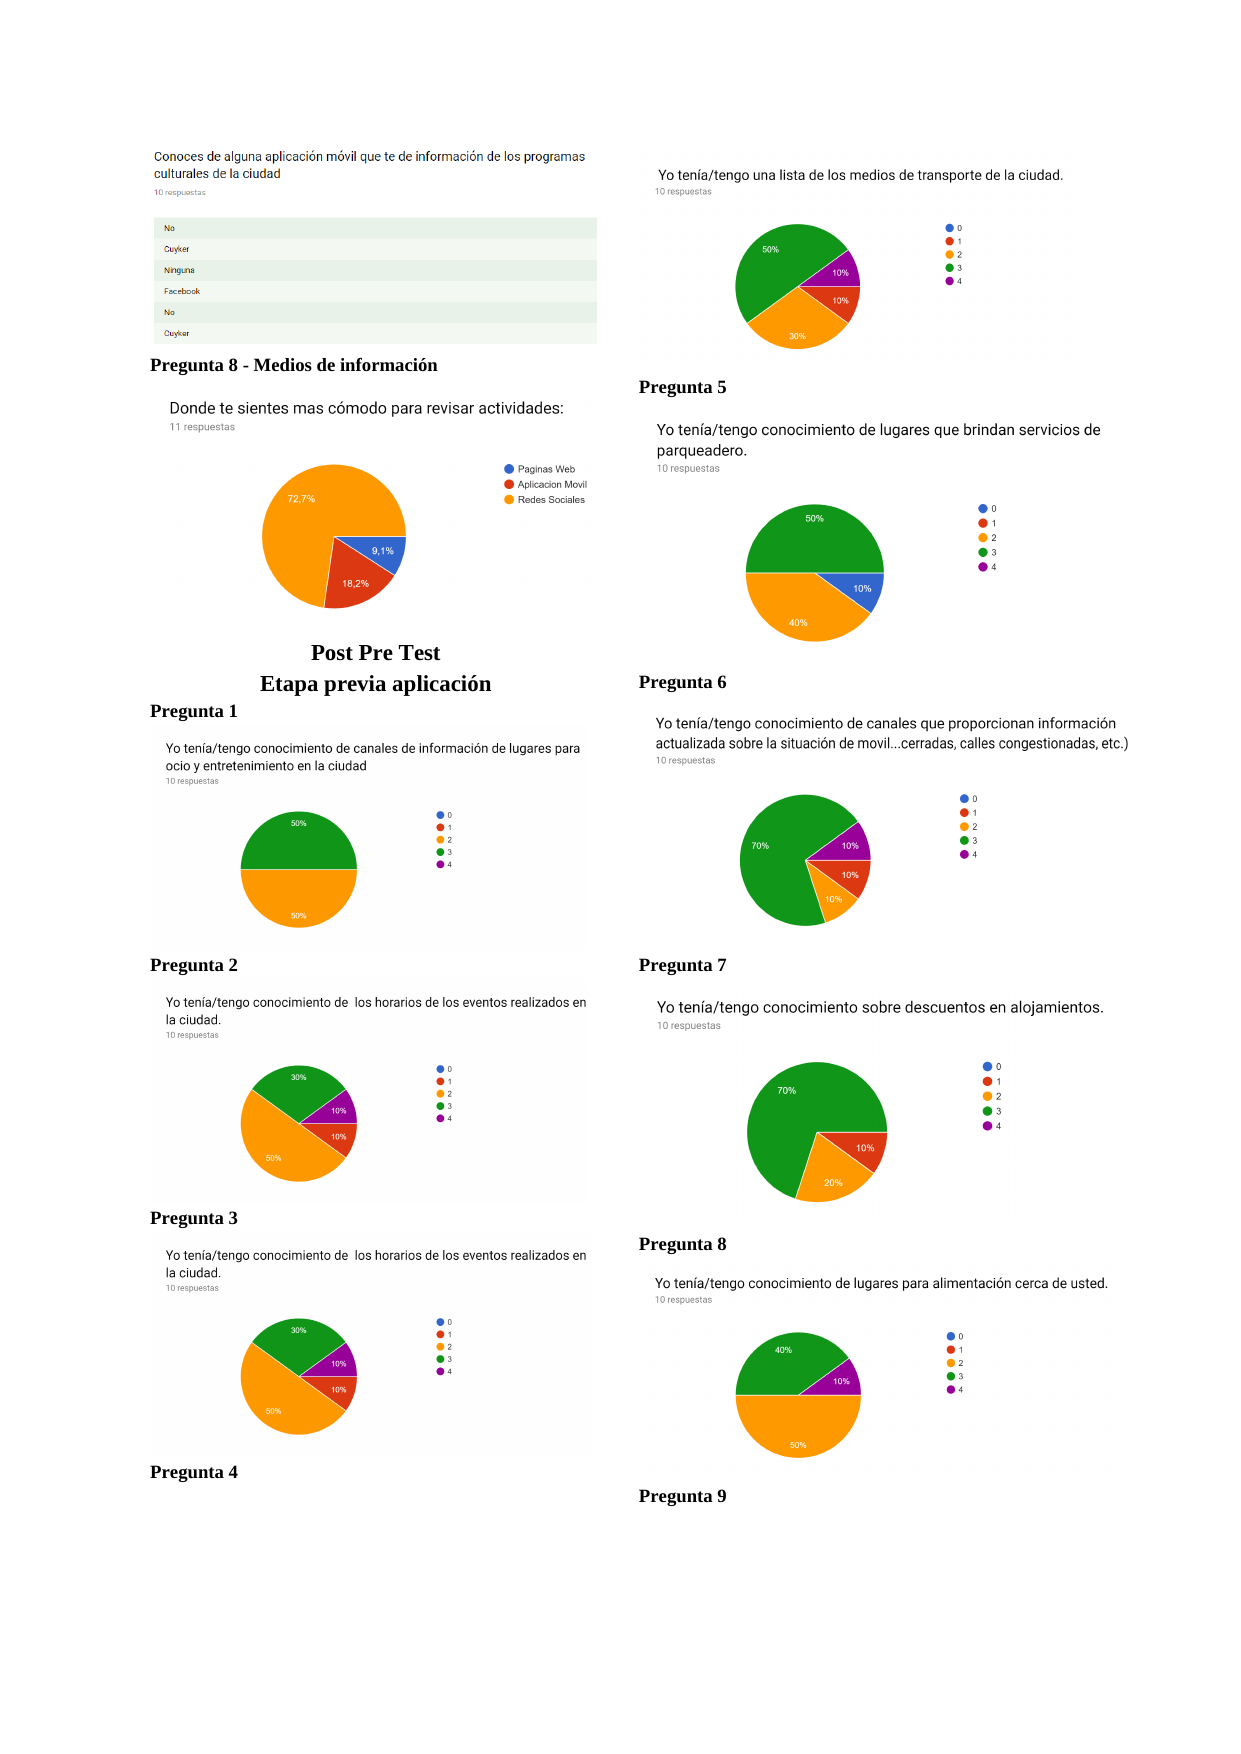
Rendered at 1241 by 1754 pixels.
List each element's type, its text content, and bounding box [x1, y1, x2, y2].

text Pregunta 3 [150, 1207, 601, 1229]
text Pregunta 6 [639, 671, 1090, 693]
picture [150, 378, 599, 636]
picture [150, 150, 602, 350]
text Pregunta 1 [150, 700, 601, 721]
text Pregunta 7 [639, 954, 1090, 976]
text Pregunta 9 [639, 1485, 1090, 1507]
picture [150, 724, 586, 950]
picture [150, 978, 589, 1204]
picture [638, 696, 1132, 951]
text Etapa previa aplicación [150, 670, 601, 696]
text Pregunta 5 [639, 376, 1090, 398]
picture [638, 401, 1114, 668]
picture [150, 1232, 591, 1457]
picture [638, 978, 1109, 1229]
text Pregunta 2 [150, 953, 601, 975]
picture [638, 150, 1073, 373]
text Pregunta 8 - Medios de información [150, 354, 601, 375]
text Pregunta 4 [150, 1461, 601, 1482]
text Pregunta 8 [639, 1232, 1090, 1254]
text Post Pre Test [150, 639, 601, 666]
picture [638, 1257, 1113, 1482]
